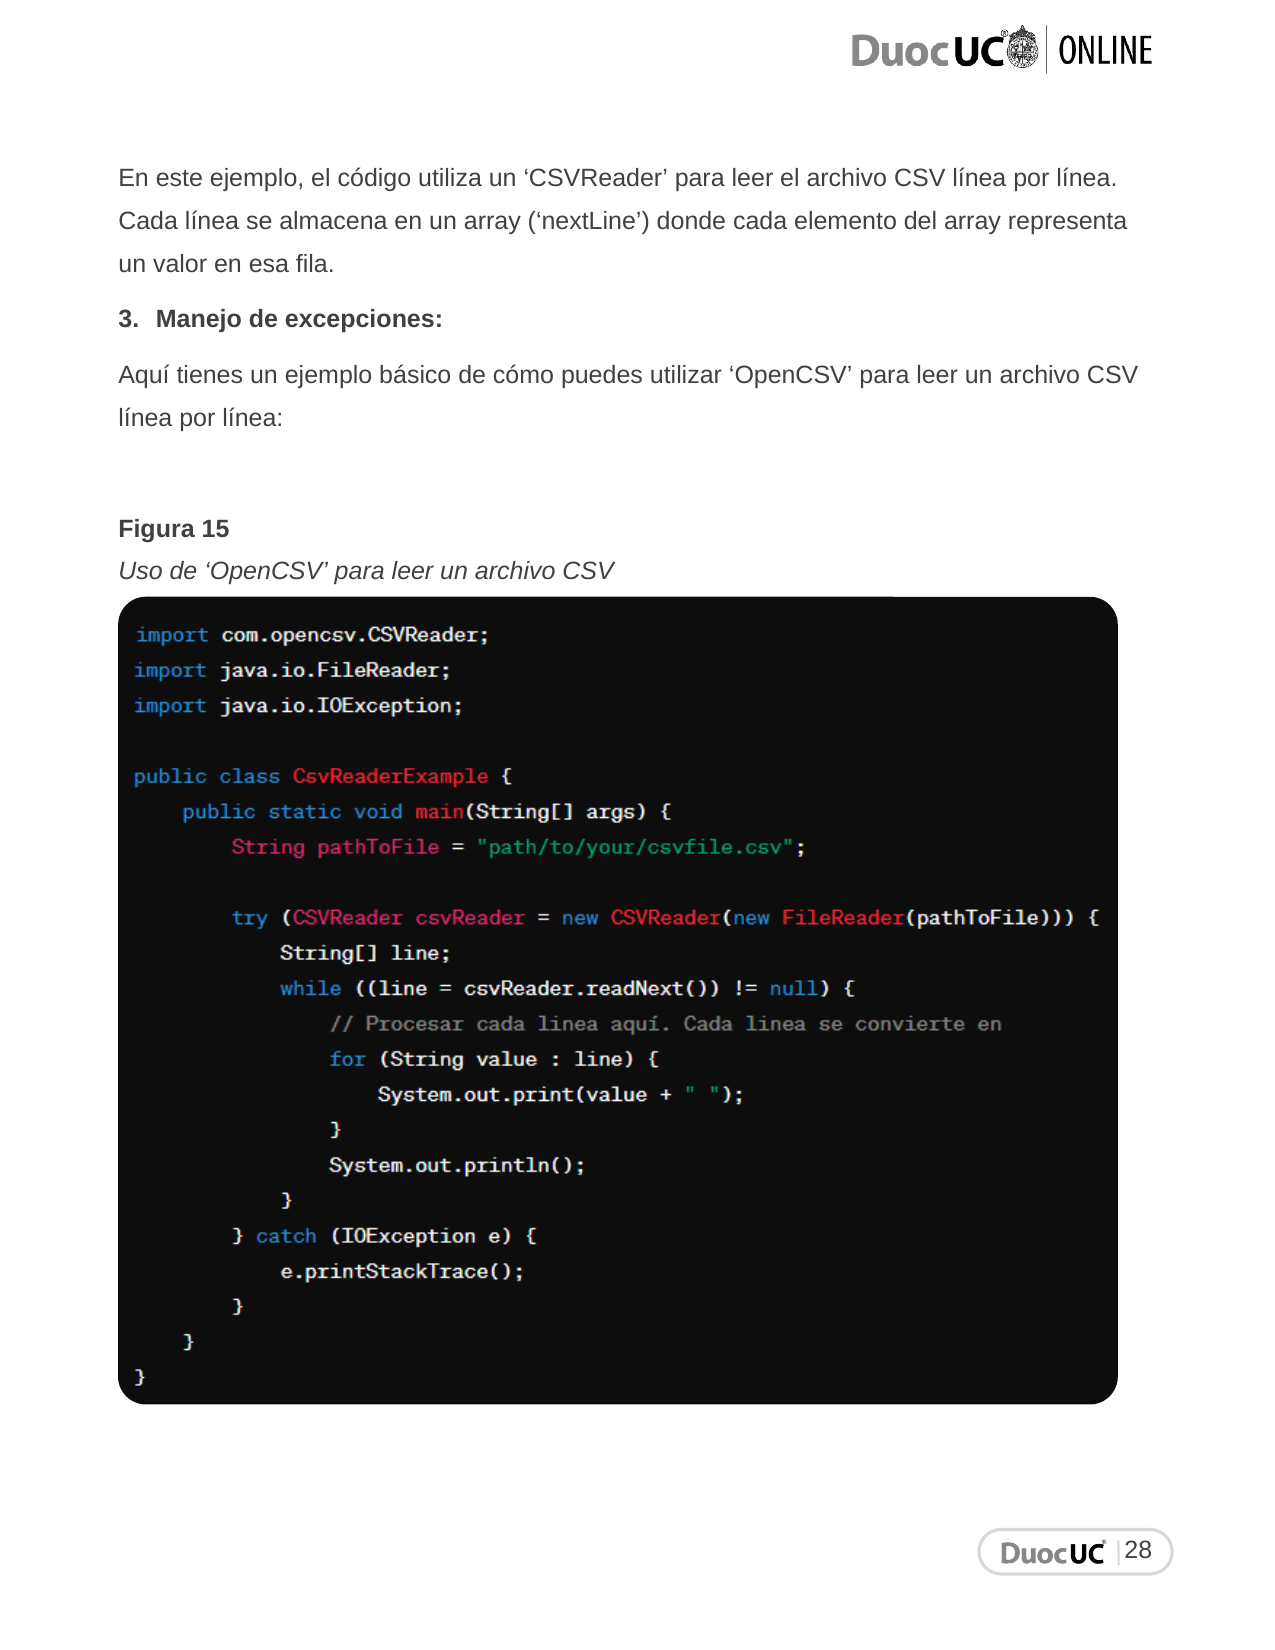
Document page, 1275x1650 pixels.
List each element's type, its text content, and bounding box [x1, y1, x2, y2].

picture [118, 596, 1118, 1405]
picture [832, 0, 1172, 92]
text Figura 15 [118, 514, 1152, 543]
text Uso de ‘OpenCSV’ para leer un archivo CSV [118, 556, 1152, 584]
picture [988, 1573, 1120, 1577]
text En este ejemplo, el código utiliza un ‘CSVReader’ para leer el archivo CSV línea por línea. Cada línea se almacena en un array (‘nextLine’) donde cada elemento del array representa un valor en esa fila. [118, 162, 1152, 277]
list Manejo de excepciones: [118, 304, 1152, 333]
text Aquí tienes un ejemplo básico de cómo puedes utilizar ‘OpenCSV’ para leer un archivo CSV línea por línea: [118, 360, 1152, 432]
picture [988, 1532, 1120, 1572]
